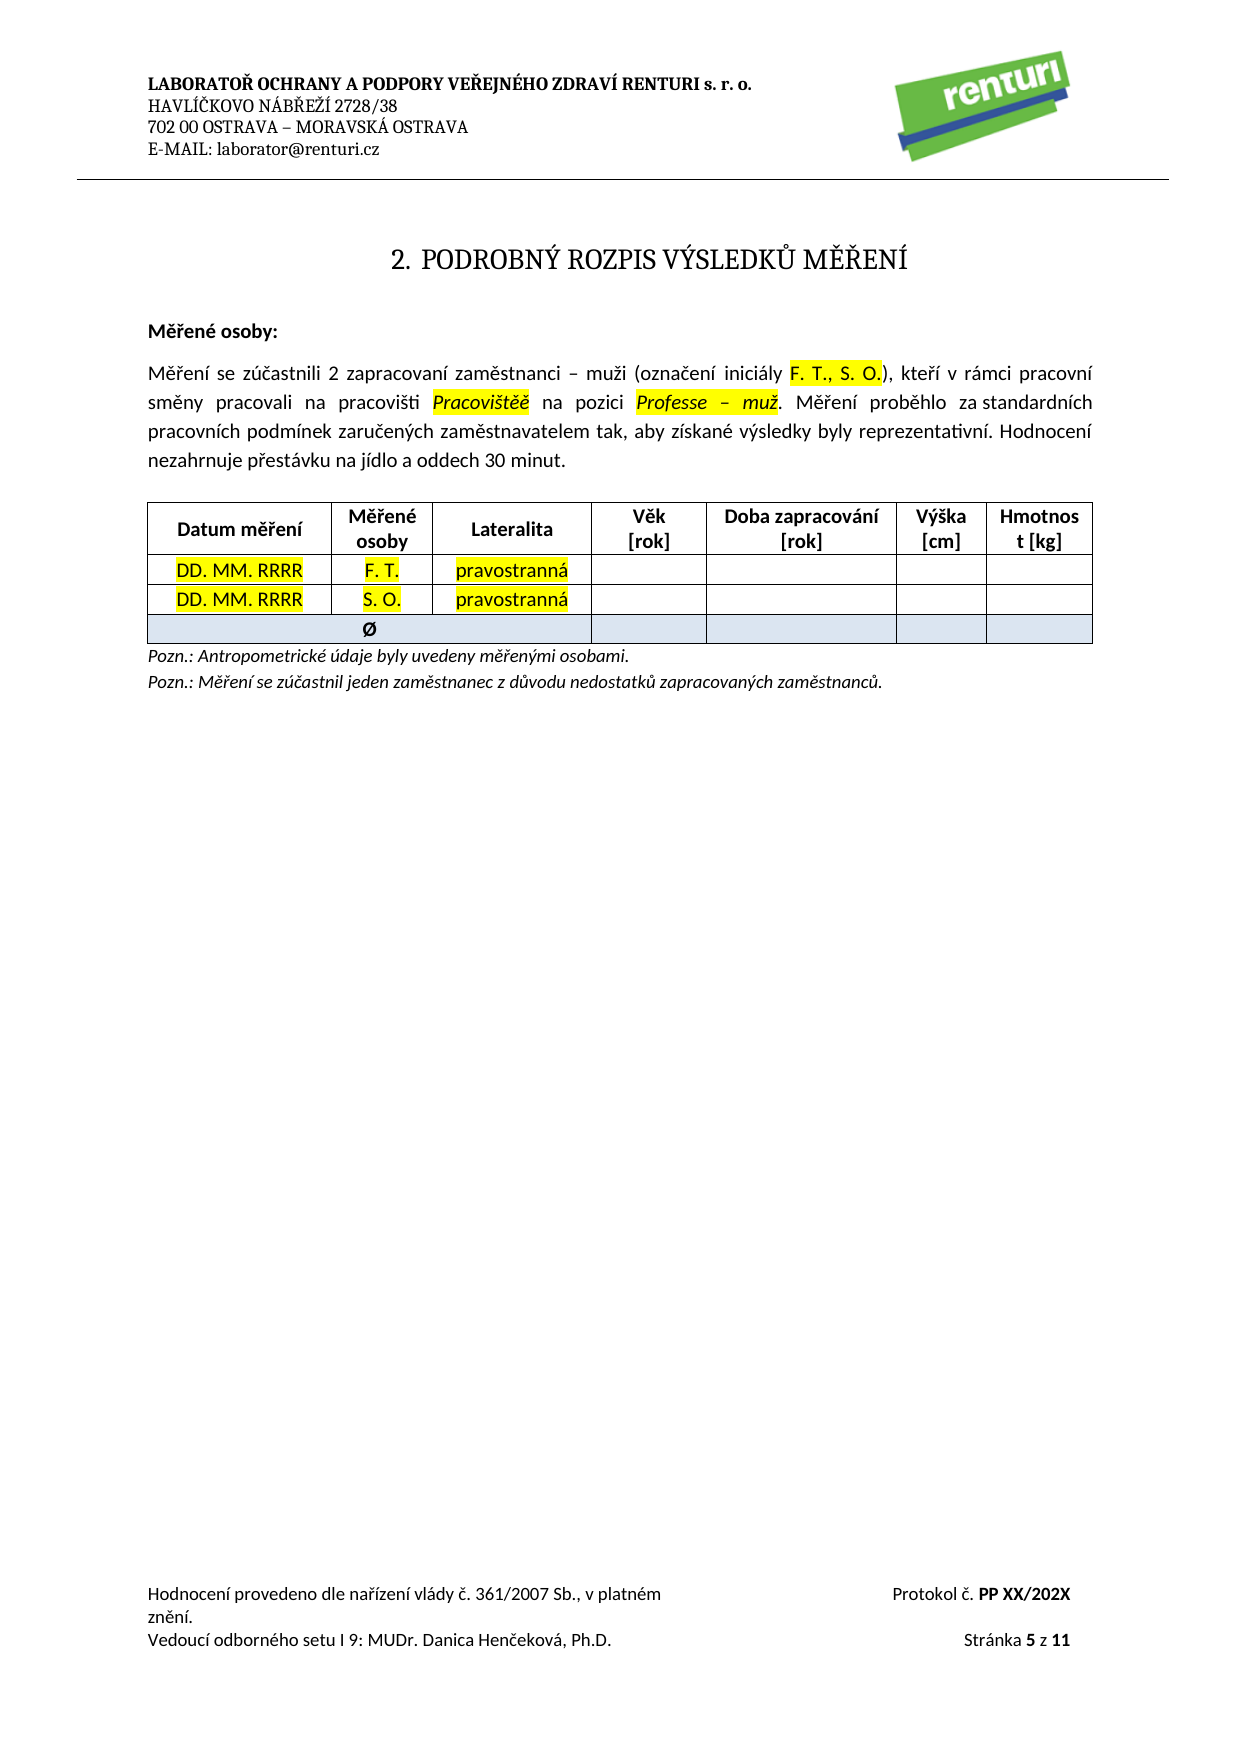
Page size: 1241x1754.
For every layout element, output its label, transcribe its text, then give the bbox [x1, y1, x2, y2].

text Měření se zúčastnili 2 zapracovaní zaměstnanci – muži (označení iniciály F. T., S. O.), kteří v rámci pracovní směny pracovali na pracovišti Pracovištěě na pozici Professe – muž. Měření proběhlo za standardních pracovních podmínek zaručených zaměstnavatelem tak, aby získané výsledky byly reprezentativní. Hodnocení nezahrnuje přestávku na jídlo a oddech 30 minut. [148, 360, 1093, 473]
table_cell [987, 585, 1092, 613]
table_header Výška [cm] [897, 503, 986, 554]
table_cell [592, 555, 706, 584]
table_header Měřené osoby [332, 503, 432, 554]
subtitle PODROBNÝ ROZPIS VÝSLEDKŮ MĚŘENÍ [207, 243, 1093, 277]
table_cell pravostranná [433, 555, 591, 584]
table_cell [897, 615, 986, 643]
picture [861, 41, 1118, 166]
table_cell F. T. [332, 555, 432, 584]
table_cell [707, 615, 896, 643]
table_cell [897, 585, 986, 613]
table_header Věk [rok] [592, 503, 706, 554]
table_cell [592, 615, 706, 643]
table_cell [592, 585, 706, 613]
table_header Datum měření [148, 503, 331, 554]
table_cell pravostranná [433, 585, 591, 613]
table_cell [987, 615, 1092, 643]
text Měřené osoby: [148, 318, 1093, 344]
table_cell S. O. [332, 585, 432, 613]
table_cell DD. MM. RRRR [148, 585, 331, 613]
table_cell [707, 555, 896, 584]
table_cell [897, 555, 986, 584]
table_header Hmotnost [kg] [987, 503, 1092, 554]
table_cell Ø [148, 615, 591, 643]
table_cell [987, 555, 1092, 584]
table_cell DD. MM. RRRR [148, 555, 331, 584]
text Pozn.: Antropometrické údaje byly uvedeny měřenými osobami. [148, 644, 1093, 667]
table_header Lateralita [433, 503, 591, 554]
table_cell [707, 585, 896, 613]
text Pozn.: Měření se zúčastnil jeden zaměstnanec z důvodu nedostatků zapracovaných zaměstnanců. [148, 670, 1093, 693]
table_header Doba zapracování [rok] [707, 503, 896, 554]
